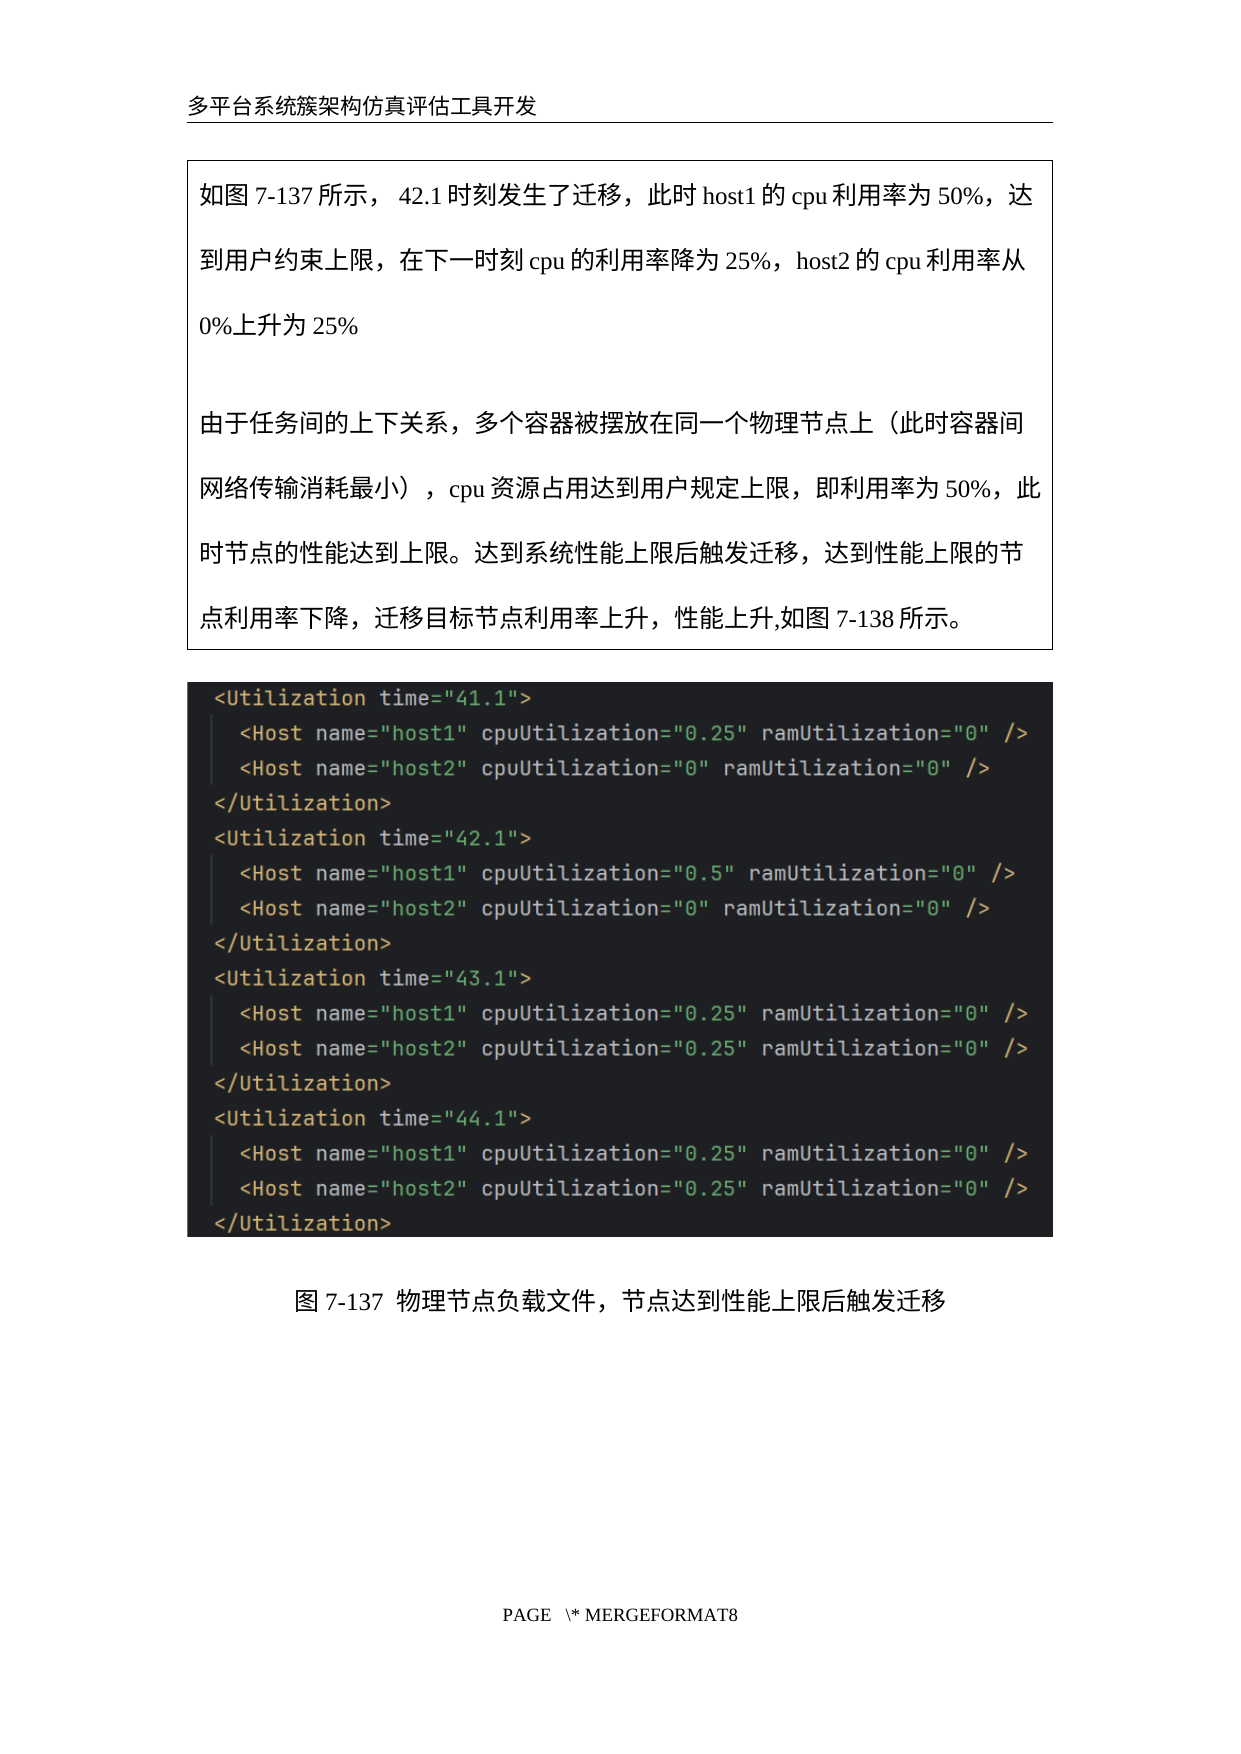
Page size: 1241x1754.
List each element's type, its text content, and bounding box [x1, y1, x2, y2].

picture [187, 682, 1053, 1237]
table_cell 如图 7-136所示， 42.1时刻发生了迁移，此时host1的cpu利用率为50%，达到用户约束上限，在下一时刻cpu的利用率降为25%，host2的cpu利用率从0%上升为25% 由于任务间的上下关系，多个容器被摆放在同一个物理节点上（此时容器间网络传输消耗最小），cpu资源占用达到用户规定上限，即利用率为50%，此时节点的性能达到上限。达到系统性能上限后触发迁移，达到性能上限的节点利用率下降，迁移目标节点利用率上升，性能上升,如图 7-137所示。 [188, 161, 1052, 649]
